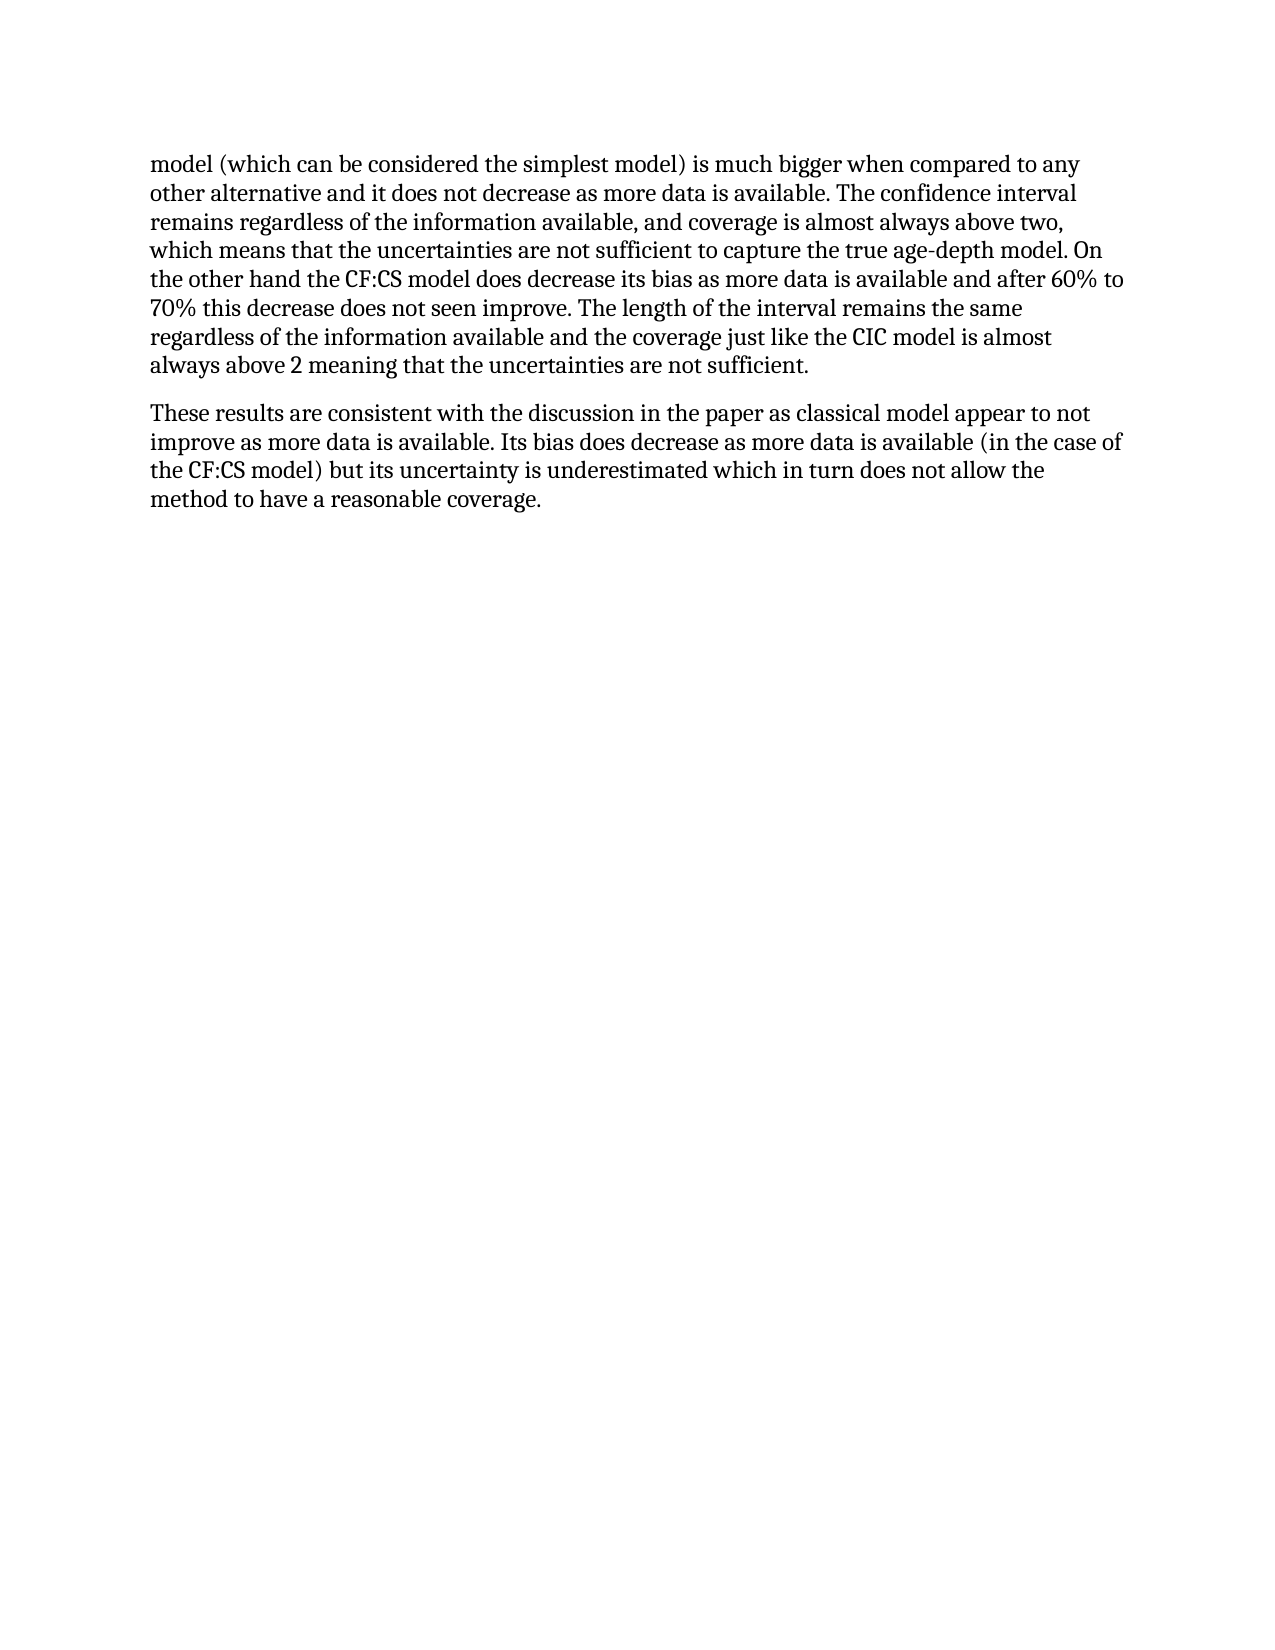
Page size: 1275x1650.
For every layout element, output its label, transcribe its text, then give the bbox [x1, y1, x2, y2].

text These results are consistent with the discussion in the paper as classical model appear to not improve as more data is available. Its bias does decrease as more data is available (in the case of the CF:CS model) but its uncertainty is underestimated which in turn does not allow the method to have a reasonable coverage. [150, 399, 1125, 514]
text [150, 150, 1125, 380]
